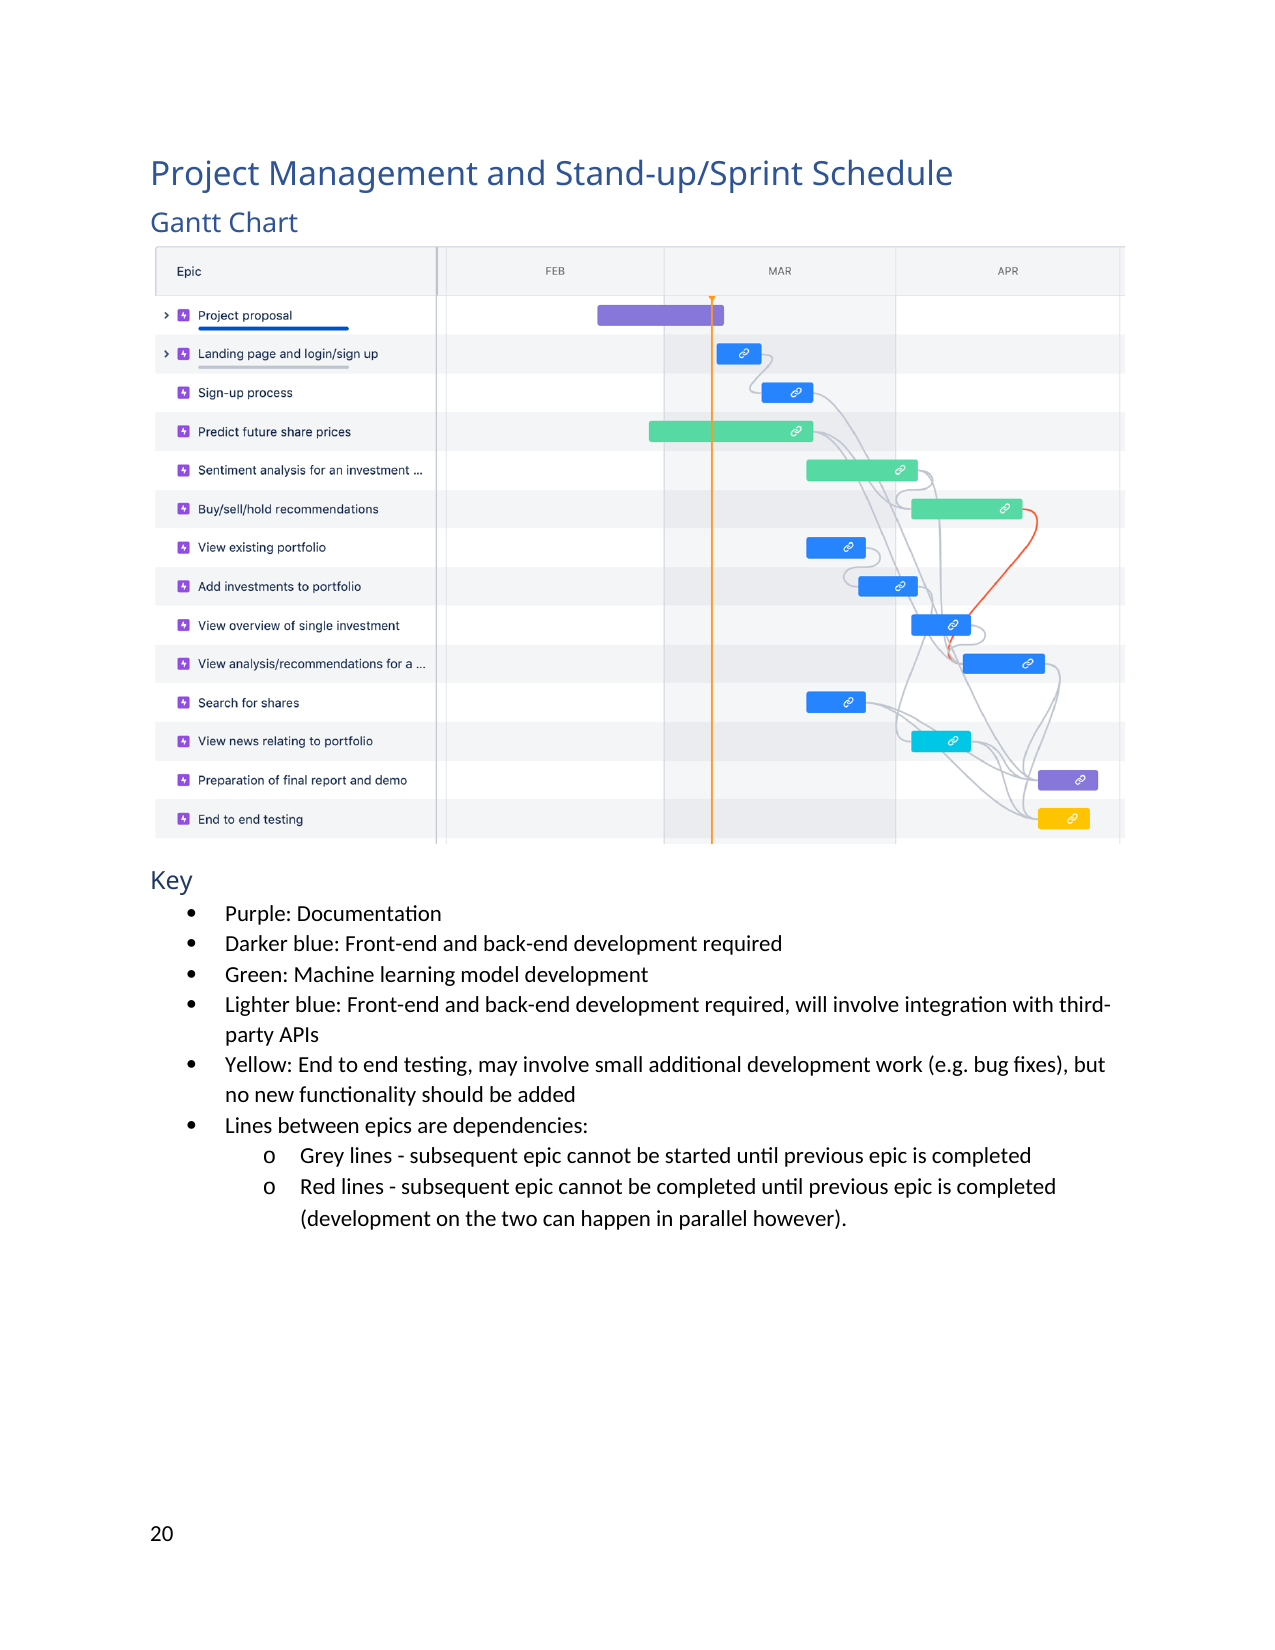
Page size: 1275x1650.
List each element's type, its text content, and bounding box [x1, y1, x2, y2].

list Purple: Documentation [187, 899, 1125, 927]
list Lines between epics are dependencies: [187, 1111, 1125, 1139]
subtitle Key [150, 863, 1125, 897]
list Darker blue: Front-end and back-end development required [187, 929, 1125, 958]
list Red lines - subsequent epic cannot be completed until previous epic is completed (development on the two can happen in parallel however). [262, 1172, 1125, 1232]
list Yellow: End to end testing, may involve small additional development work (e.g. bug fixes), but no new functionality should be added [187, 1050, 1125, 1109]
list Lighter blue: Front-end and back-end development required, will involve integration with third-party APIs [187, 990, 1125, 1048]
subtitle Gantt Chart [150, 203, 1125, 240]
list Green: Machine learning model development [187, 960, 1125, 988]
list Grey lines - subsequent epic cannot be started until previous epic is completed [262, 1141, 1125, 1170]
picture [150, 242, 1125, 844]
subtitle Project Management and Stand-up/Sprint Schedule [150, 150, 1125, 195]
